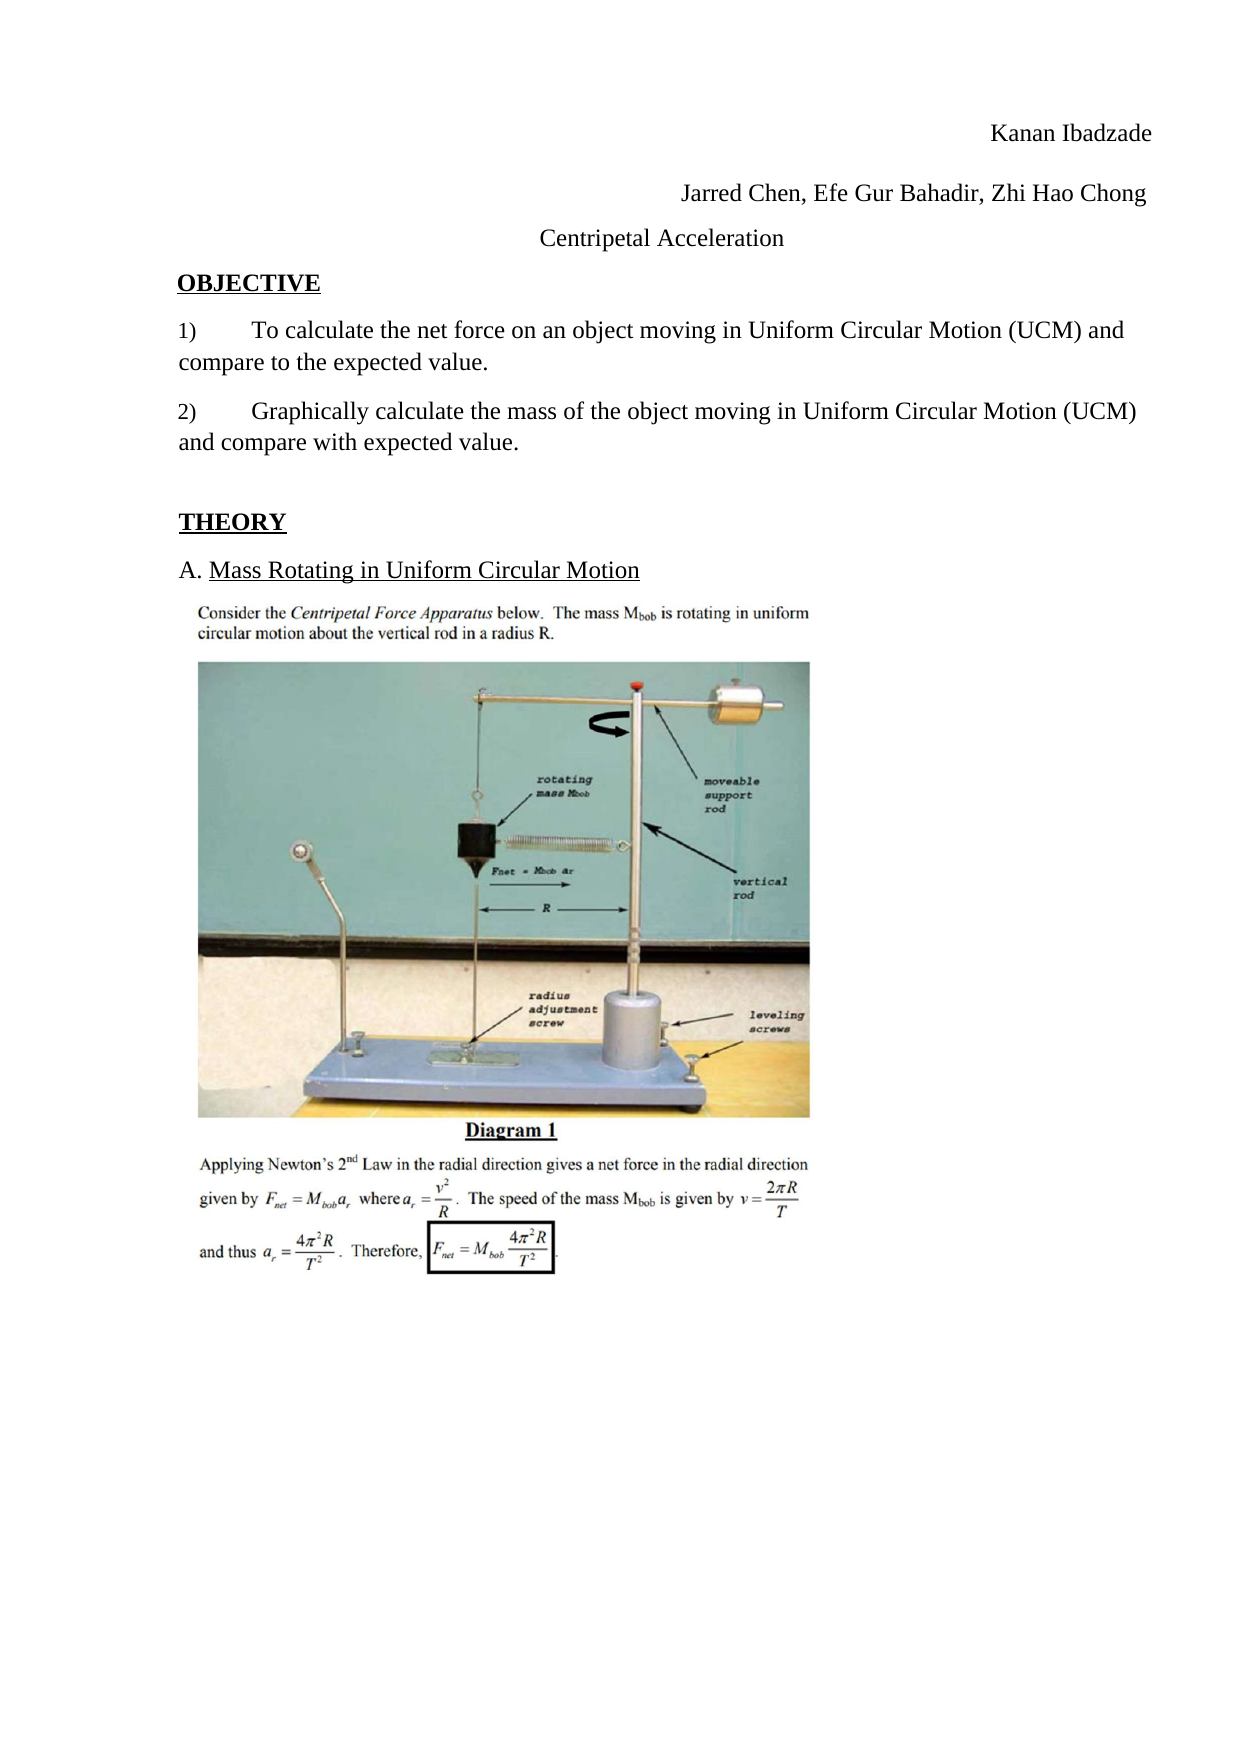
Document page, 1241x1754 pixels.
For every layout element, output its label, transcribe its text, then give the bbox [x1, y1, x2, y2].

text Jarred Chen, Efe Gur Bahadir, Zhi Hao Chong [177, 178, 1146, 207]
text Kanan Ibadzade [177, 118, 1152, 147]
subtitle A. Mass Rotating in Uniform Circular Motion [178, 555, 1152, 583]
picture [177, 585, 852, 1284]
list THEORY [178, 507, 1152, 536]
text OBJECTIVE [177, 268, 1152, 296]
list To calculate the net force on an object moving in Uniform Circular Motion (UCM) and compare to the expected value. [177, 315, 1152, 375]
text Centripetal Acceleration [177, 223, 1146, 252]
list Graphically calculate the mass of the object moving in Uniform Circular Motion (UCM) and compare with expected value. [177, 396, 1152, 456]
